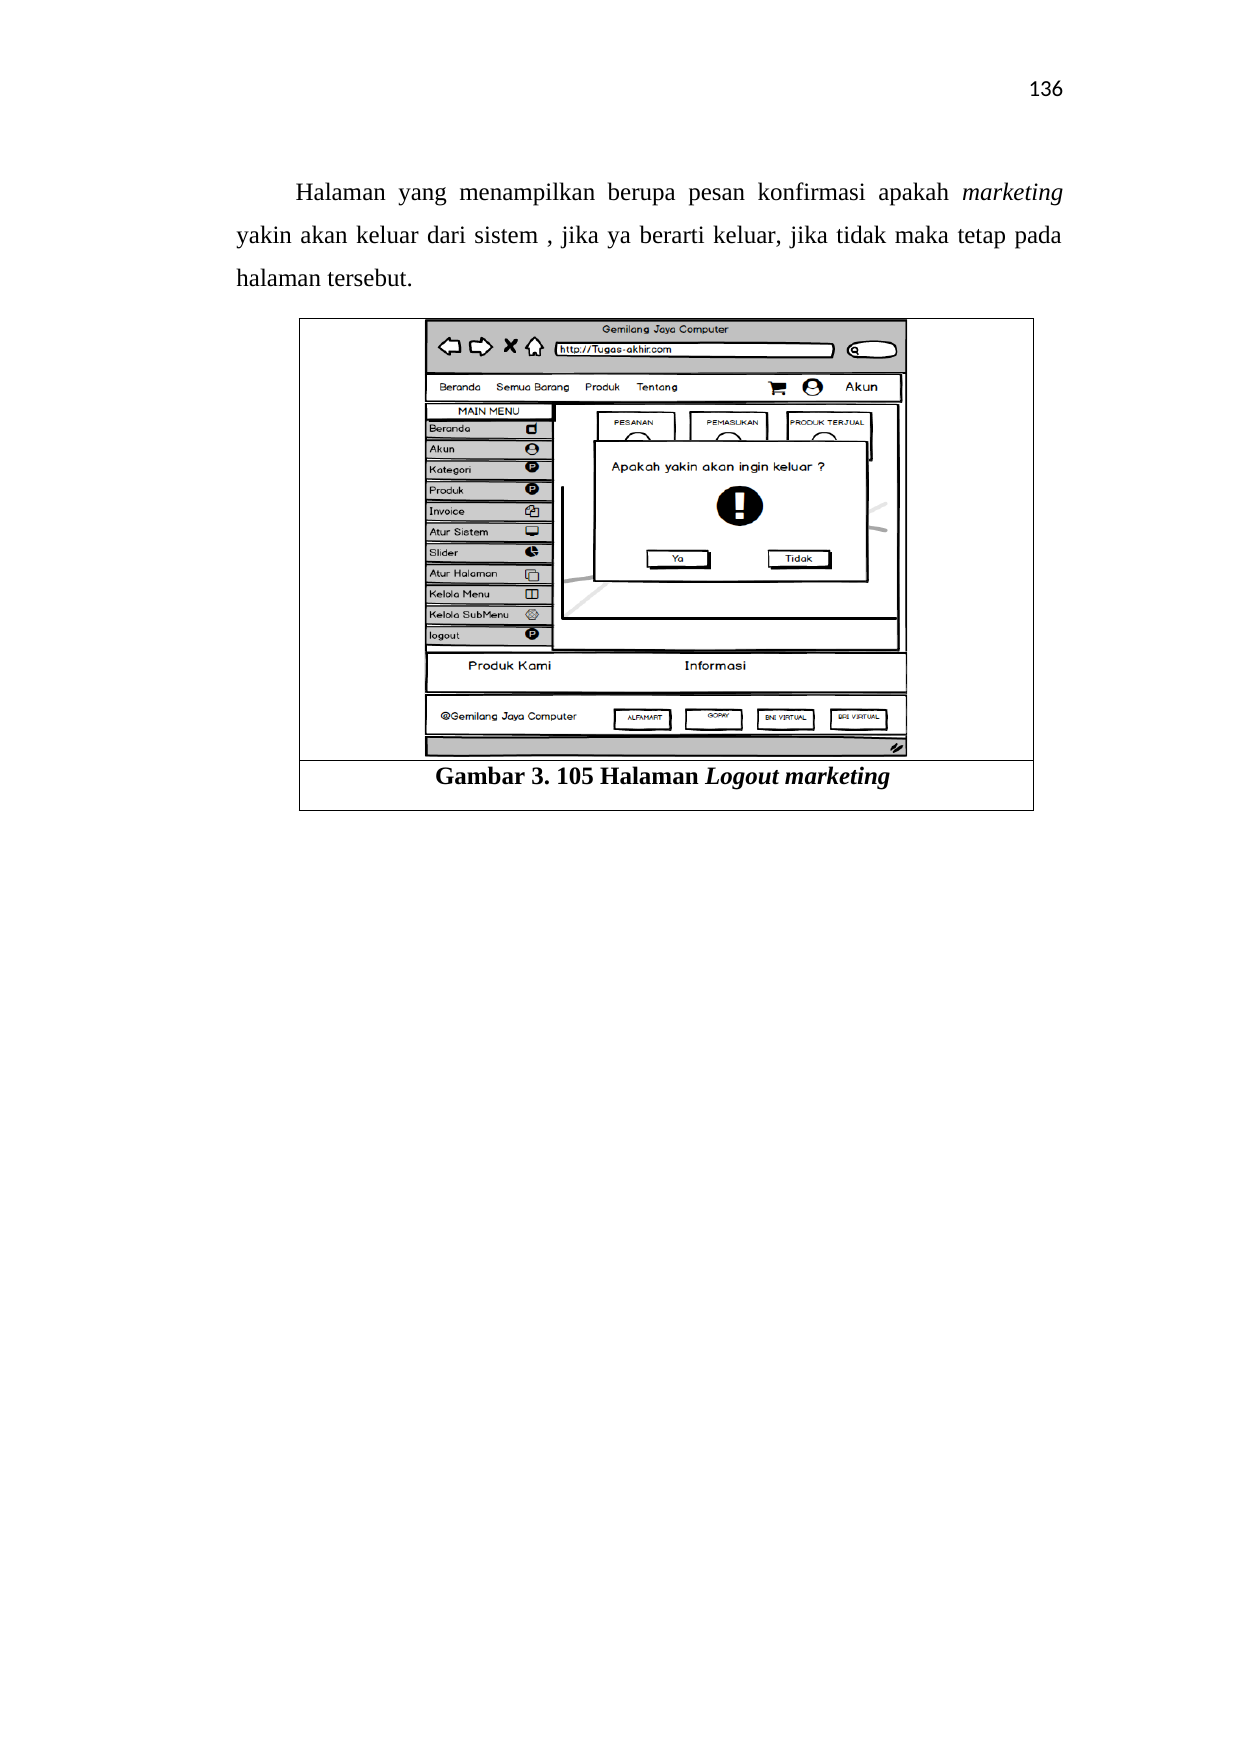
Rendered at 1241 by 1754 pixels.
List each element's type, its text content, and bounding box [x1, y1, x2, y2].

table_cell Gambar 3. 105 Halaman Logout marketing [300, 761, 1033, 810]
table_header [300, 319, 1033, 760]
text Halaman yang menampilkan berupa pesan konfirmasi apakah marketing yakin akan keluar dari sistem , jika ya berarti keluar, jika tidak maka tetap pada halaman tersebut. [236, 177, 1063, 292]
